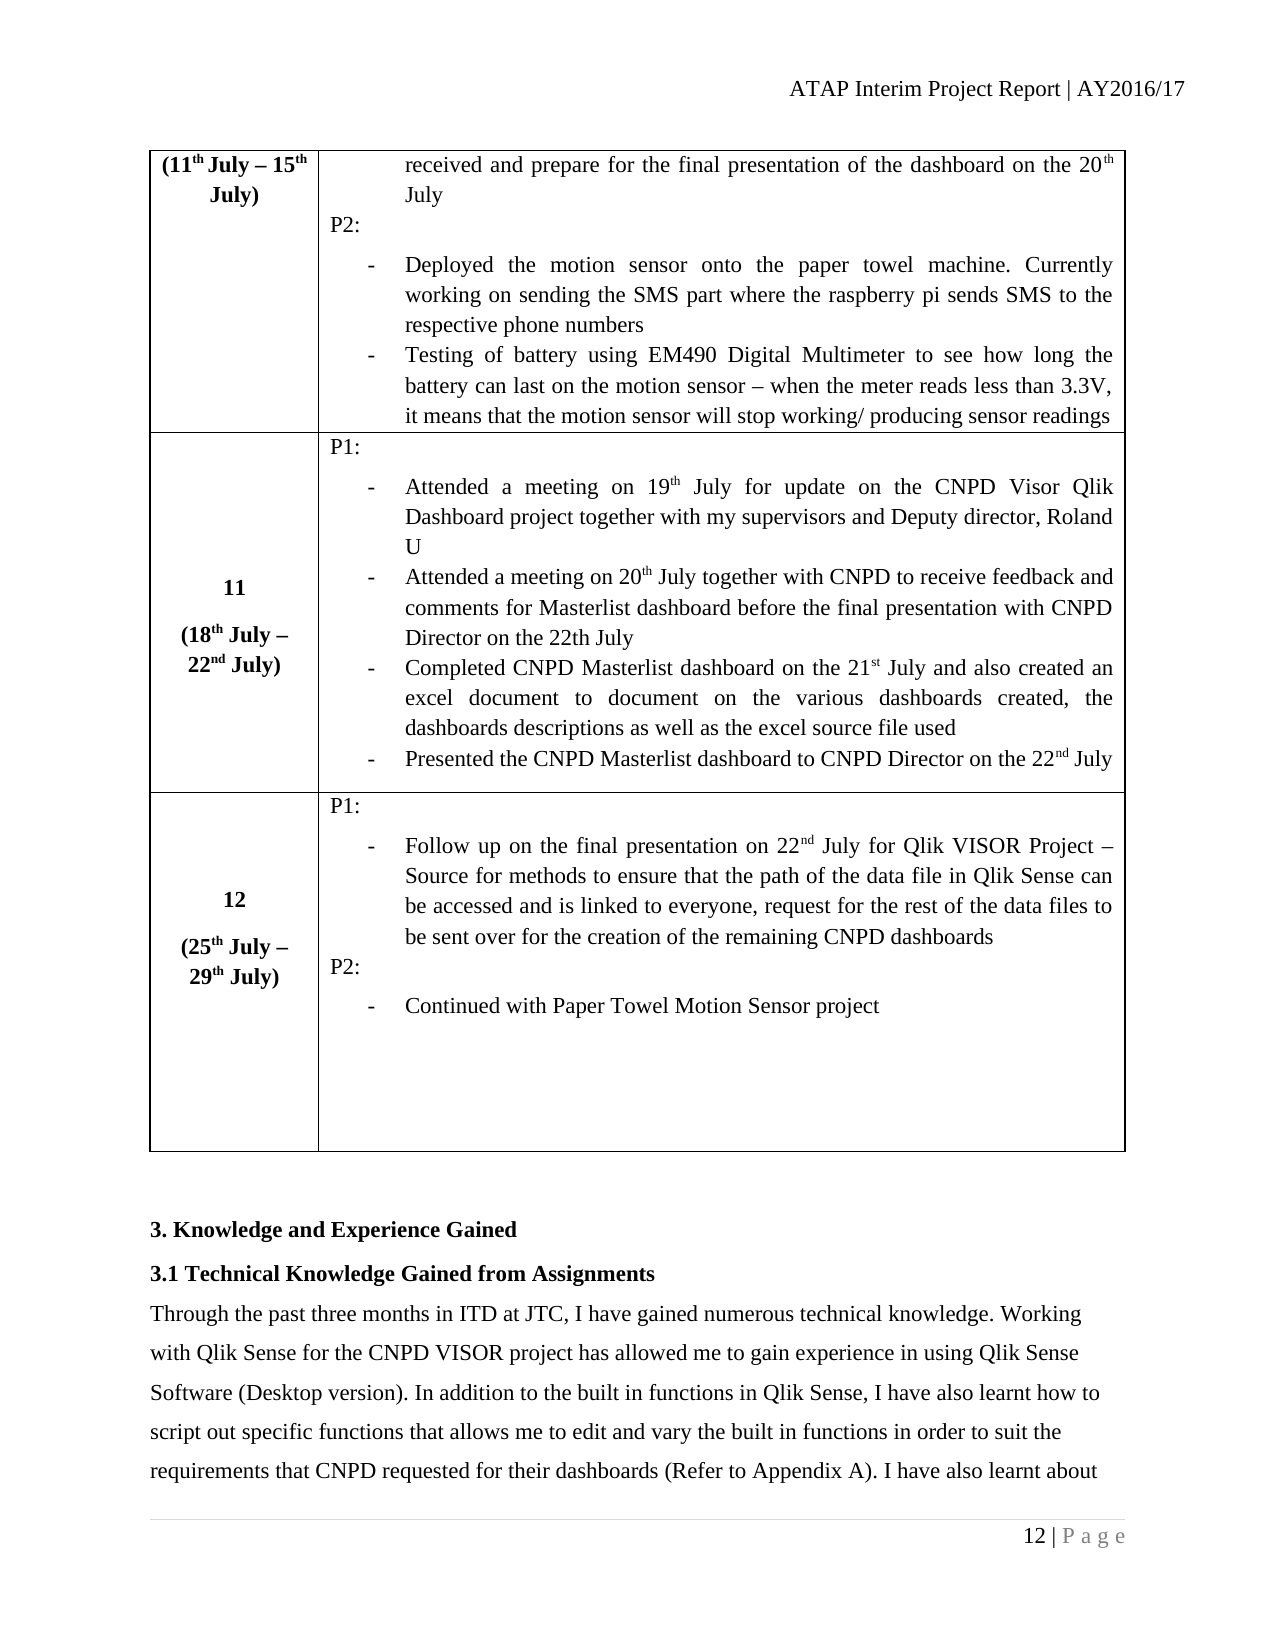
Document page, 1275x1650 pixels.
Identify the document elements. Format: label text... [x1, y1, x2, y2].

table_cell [319, 151, 1124, 432]
table_cell P1: Attended a meeting on 19th July for update on the CNPD Visor Qlik Dashboard project together with my supervisors and Deputy director, Roland U Attended a meeting on 20th July together with CNPD to receive feedback and comments for Masterlist dashboard before the final presentation with CNPD Director on the 22th July Completed CNPD Masterlist dashboard on the 21st July and also created an excel document to document on the various dashboards created, the dashboards descriptions as well as the excel source file used Presented the CNPD Masterlist dashboard to CNPD Director on the 22nd July [319, 433, 1124, 792]
subtitle 3. Knowledge and Experience Gained [150, 1216, 1125, 1243]
table_cell 12 (25th July – 29th July) [151, 793, 318, 1151]
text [150, 1299, 1125, 1484]
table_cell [151, 151, 318, 432]
table_cell 11 (18th July – 22nd July) [151, 433, 318, 792]
table_cell P1: Follow up on the final presentation on 22nd July for Qlik VISOR Project – Source for methods to ensure that the path of the data file in Qlik Sense can be accessed and is linked to everyone, request for the rest of the data files to be sent over for the creation of the remaining CNPD dashboards P2: Continued with Paper Towel Motion Sensor project [319, 793, 1124, 1151]
subtitle 3.1 Technical Knowledge Gained from Assignments [150, 1260, 1125, 1286]
